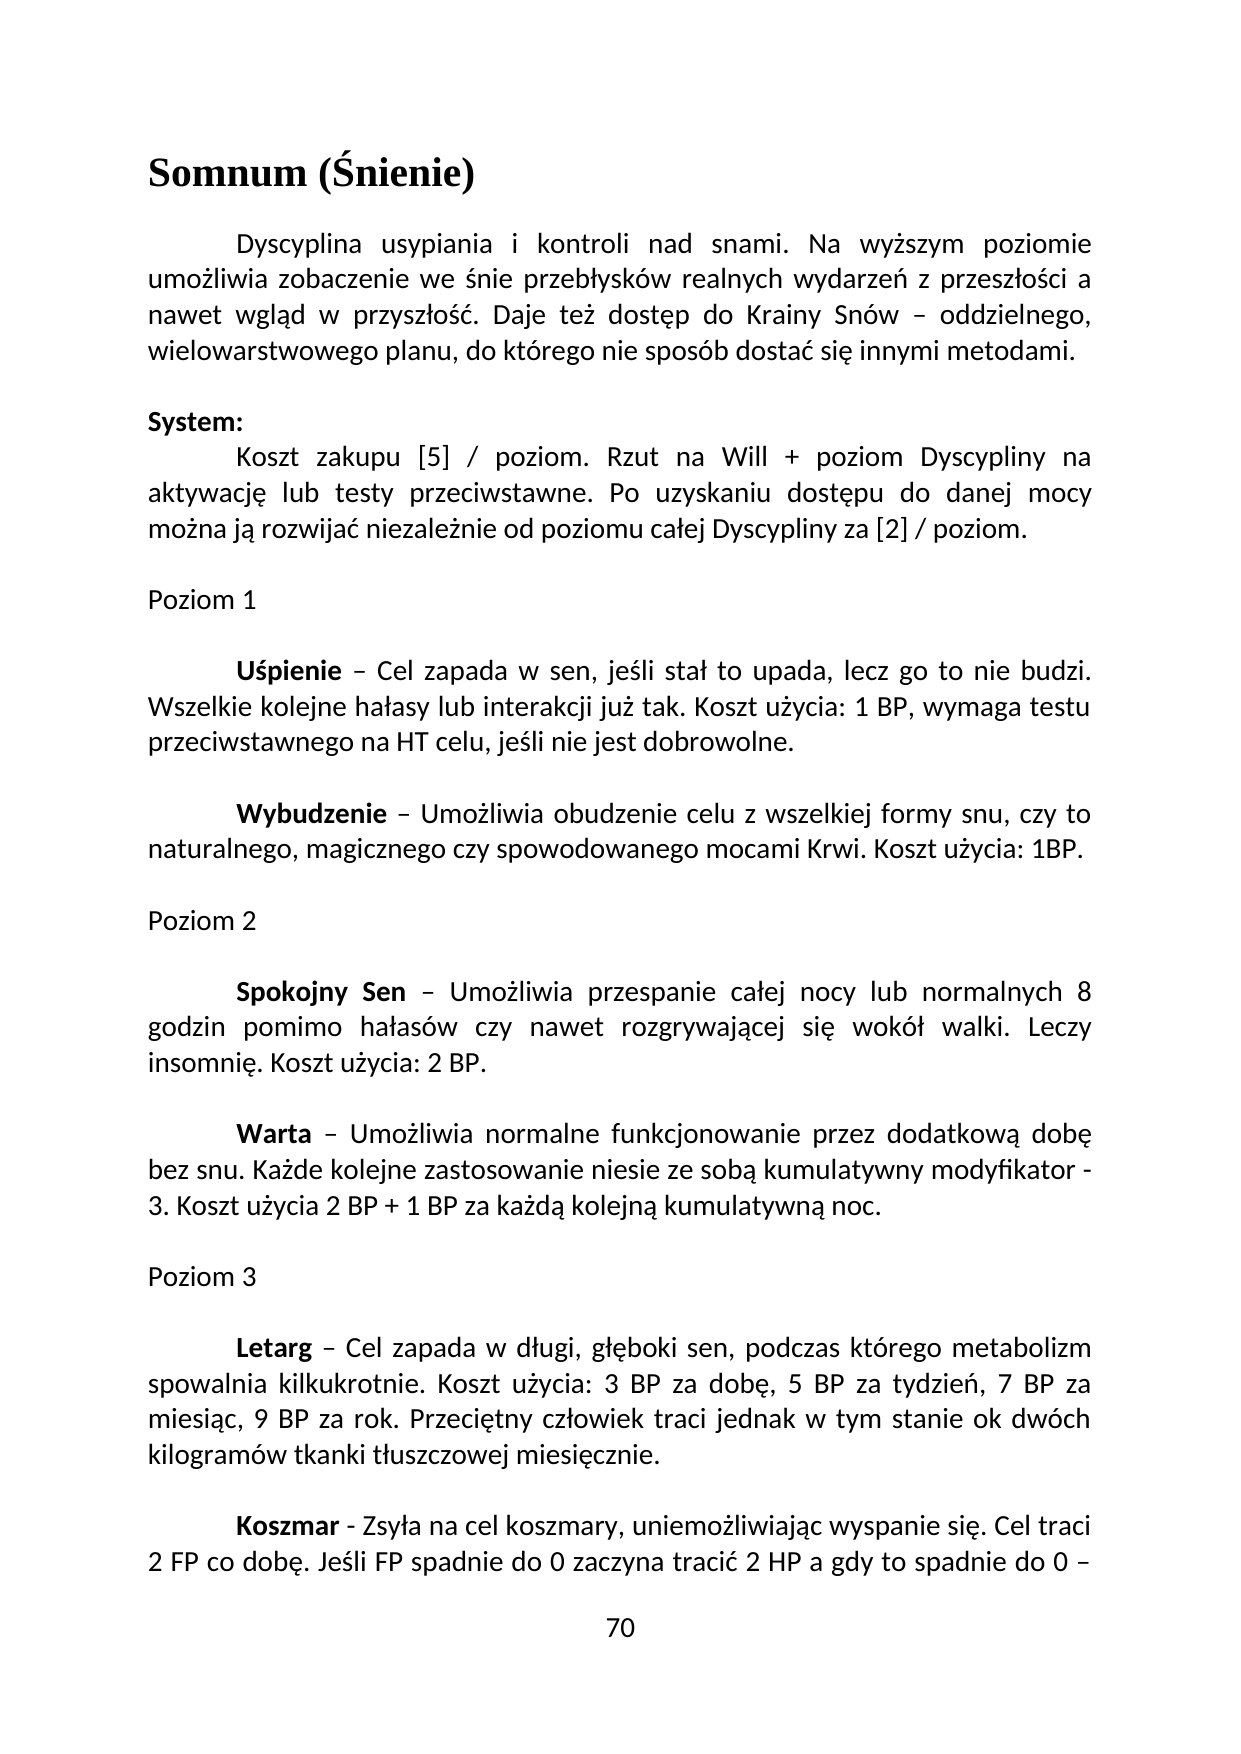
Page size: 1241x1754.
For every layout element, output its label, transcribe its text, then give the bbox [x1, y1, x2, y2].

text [148, 1507, 1093, 1578]
text Poziom 2 [148, 902, 1093, 937]
text Spokojny Sen – Umożliwia przespanie całej nocy lub normalnych 8 godzin pomimo hałasów czy nawet rozgrywającej się wokół walki. Leczy insomnię. Koszt użycia: 2 BP. [148, 973, 1093, 1080]
text Poziom 3 [148, 1258, 1093, 1293]
text Warta – Umożliwia normalne funkcjonowanie przez dodatkową dobę bez snu. Każde kolejne zastosowanie niesie ze sobą kumulatywny modyfikator -3. Koszt użycia 2 BP + 1 BP za każdą kolejną kumulatywną noc. [148, 1115, 1093, 1222]
text Letarg – Cel zapada w długi, głęboki sen, podczas którego metabolizm spowalnia kilkukrotnie. Koszt użycia: 3 BP za dobę, 5 BP za tydzień, 7 BP za miesiąc, 9 BP za rok. Przeciętny człowiek traci jednak w tym stanie ok dwóch kilogramów tkanki tłuszczowej miesięcznie. [148, 1329, 1093, 1472]
text Koszt zakupu [5] / poziom. Rzut na Will + poziom Dyscypliny na aktywację lub testy przeciwstawne. Po uzyskaniu dostępu do danej mocy można ją rozwijać niezależnie od poziomu całej Dyscypliny za [2] / poziom. [148, 438, 1093, 545]
text Dyscyplina usypiania i kontroli nad snami. Na wyższym poziomie umożliwia zobaczenie we śnie przebłysków realnych wydarzeń z przeszłości a nawet wgląd w przyszłość. Daje też dostęp do Krainy Snów – oddzielnego, wielowarstwowego planu, do którego nie sposób dostać się innymi metodami. [148, 225, 1093, 367]
text Poziom 1 [148, 581, 1093, 617]
subtitle Somnum (Śnienie) [148, 148, 1093, 196]
text System: [148, 403, 1093, 438]
text Uśpienie – Cel zapada w sen, jeśli stał to upada, lecz go to nie budzi. Wszelkie kolejne hałasy lub interakcji już tak. Koszt użycia: 1 BP, wymaga testu przeciwstawnego na HT celu, jeśli nie jest dobrowolne. [148, 652, 1093, 759]
text Wybudzenie – Umożliwia obudzenie celu z wszelkiej formy snu, czy to naturalnego, magicznego czy spowodowanego mocami Krwi. Koszt użycia: 1BP. [148, 795, 1093, 866]
